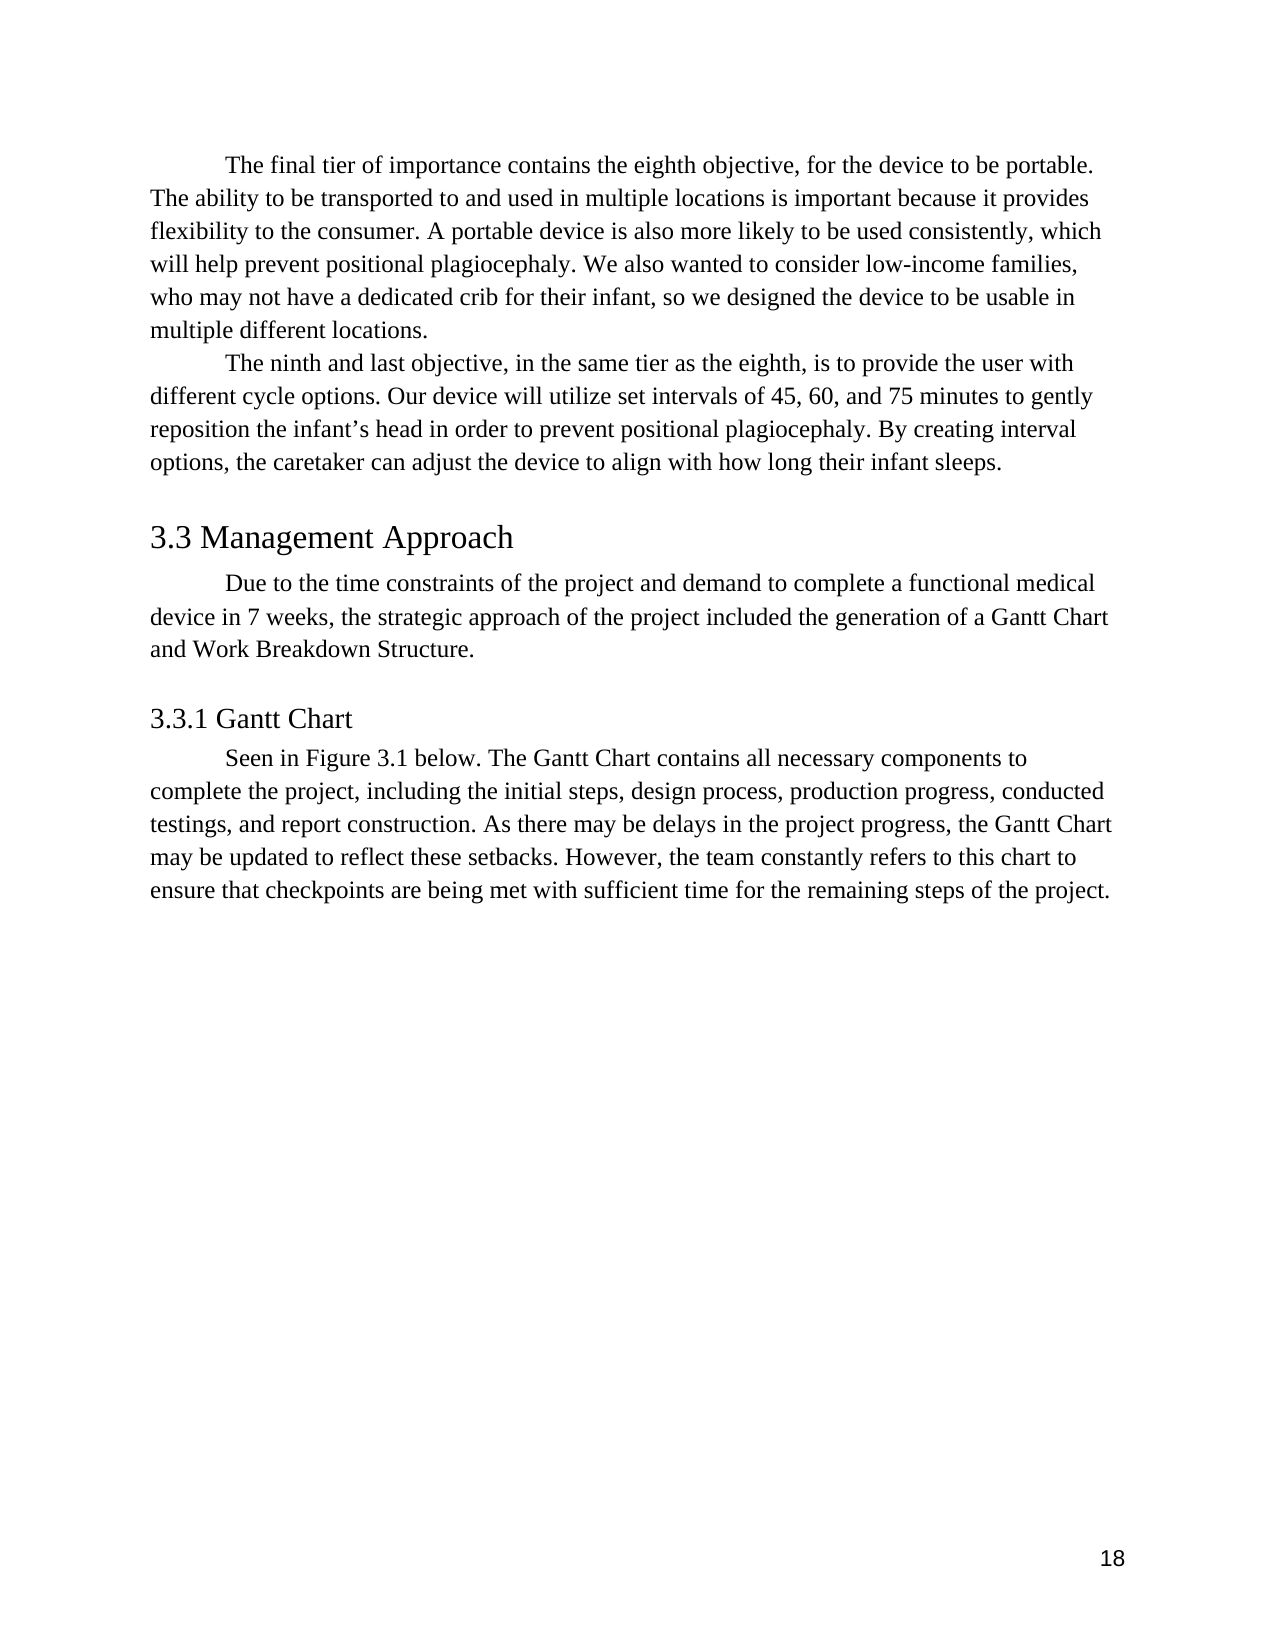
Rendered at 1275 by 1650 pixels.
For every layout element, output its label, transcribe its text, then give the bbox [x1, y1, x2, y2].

text Seen in Figure 3.1 below. The Gantt Chart contains all necessary components to complete the project, including the initial steps, design process, production progress, conducted testings, and report construction. As there may be delays in the project progress, the Gantt Chart may be updated to reflect these setbacks. However, the team constantly refers to this chart to ensure that checkpoints are being met with sufficient time for the remaining steps of the project. [150, 743, 1125, 904]
text Due to the time constraints of the project and demand to complete a functional medical device in 7 weeks, the strategic approach of the project included the generation of a Gantt Chart and Work Breakdown Structure. [150, 568, 1125, 663]
subtitle 3.3 Management Approach [150, 518, 1125, 556]
text The final tier of importance contains the eighth objective, for the device to be portable. The ability to be transported to and used in multiple locations is important because it provides flexibility to the consumer. A portable device is also more likely to be used consistently, which will help prevent positional plagiocephaly. We also wanted to consider low-income families, who may not have a dedicated crib for their infant, so we designed the device to be usable in multiple different locations. [150, 150, 1125, 344]
subtitle 3.3.1 Gantt Chart [150, 701, 1125, 734]
text The ninth and last objective, in the same tier as the eighth, is to provide the user with different cycle options. Our device will utilize set intervals of 45, 60, and 75 minutes to gently reposition the infant’s head in order to prevent positional plagiocephaly. By creating interval options, the caretaker can adjust the device to align with how long their infant sleeps. [150, 348, 1125, 476]
